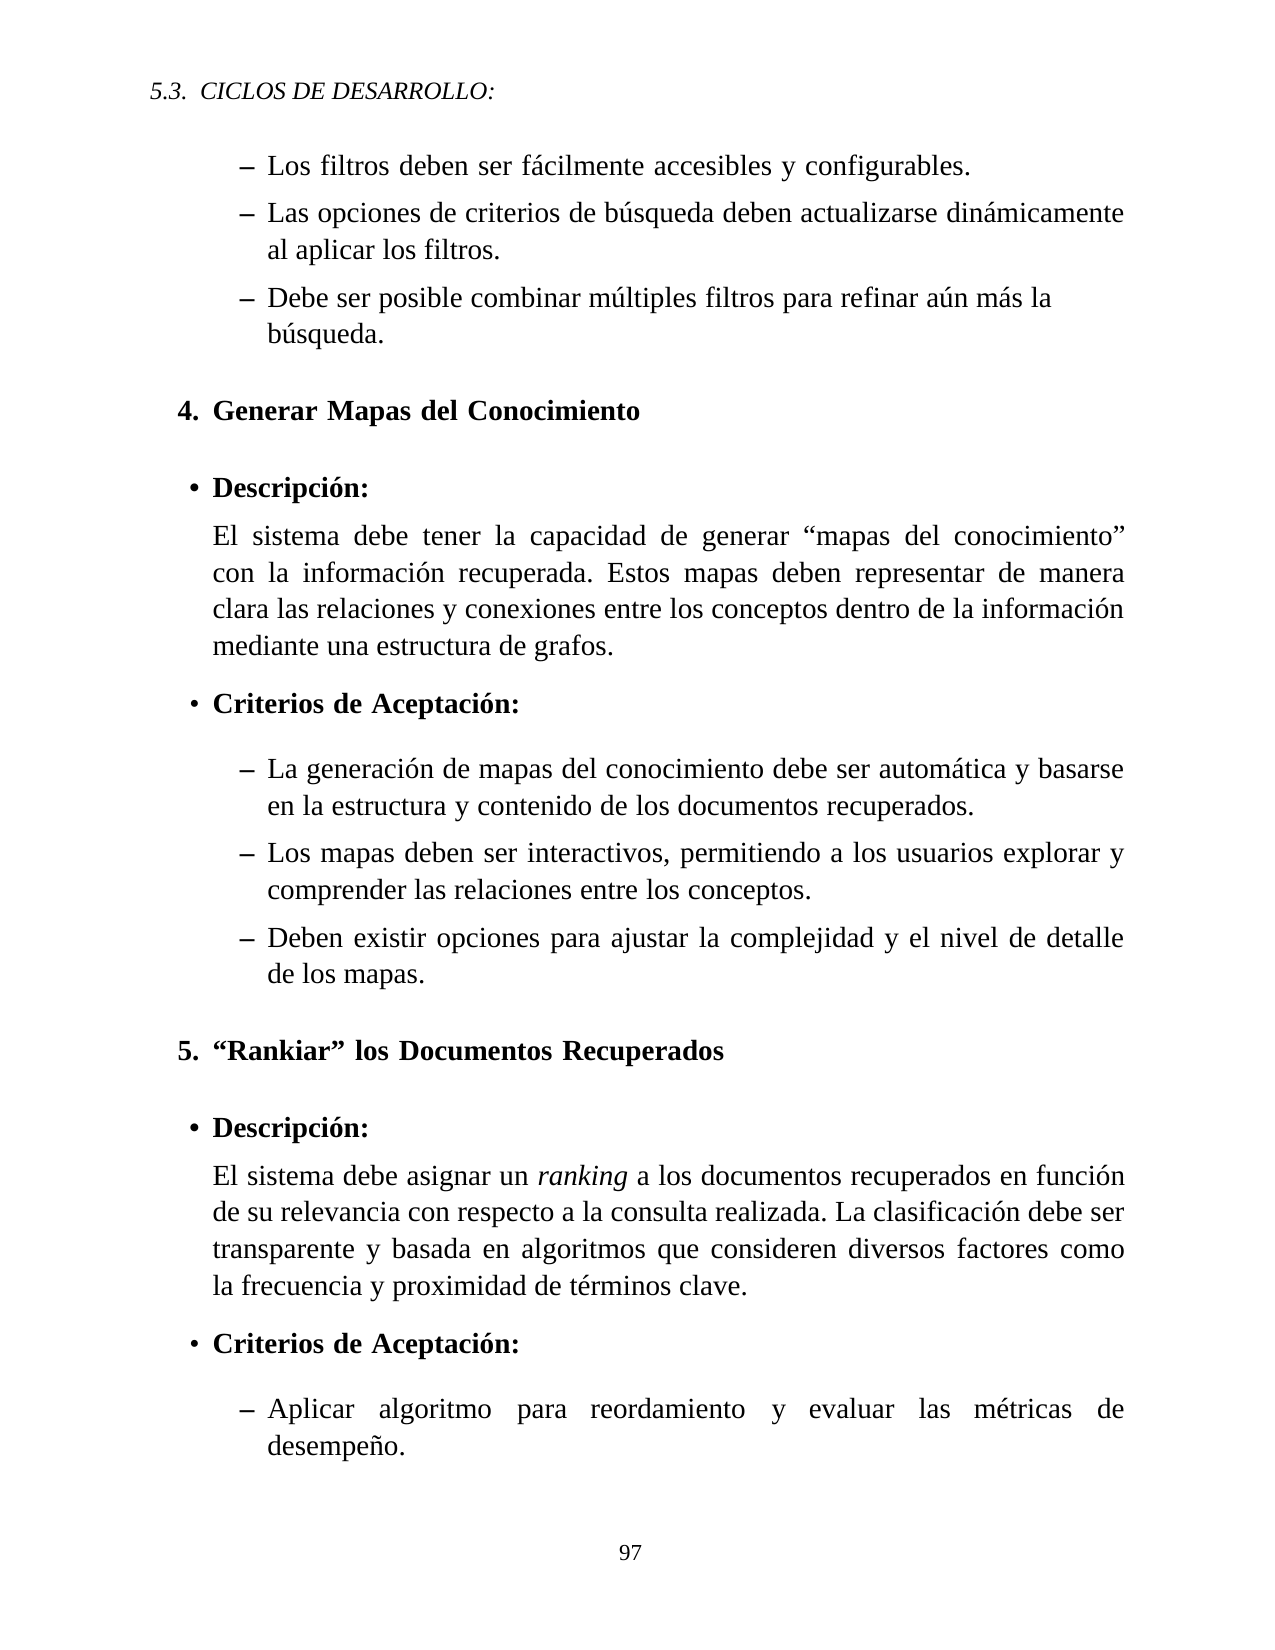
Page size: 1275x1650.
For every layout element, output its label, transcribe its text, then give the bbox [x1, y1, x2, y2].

list Las opciones de criterios de búsqueda deben actualizarse dinámicamente al aplicar los filtros. [239, 195, 1125, 266]
list Descripción: [189, 1110, 1275, 1143]
text El sistema debe asignar un ranking a los documentos recuperados en función de su relevancia con respecto a la consulta realizada. La clasificación debe ser transparente y basada en algoritmos que consideren diversos factores como la frecuencia y proximidad de términos clave. [212, 1158, 1125, 1302]
list Criterios de Aceptación: [189, 687, 1275, 720]
list Generar Mapas del Conocimiento [177, 393, 1275, 427]
list La generación de mapas del conocimiento debe ser automática y basarse en la estructura y contenido de los documentos recuperados. [239, 751, 1125, 821]
list Aplicar algoritmo para reordamiento y evaluar las métricas de desempeño. [239, 1391, 1125, 1461]
list Los filtros deben ser fácilmente accesibles y configurables. [239, 148, 1275, 181]
list Deben existir opciones para ajustar la complejidad y el nivel de detalle de los mapas. [239, 920, 1125, 990]
list Descripción: [189, 470, 1275, 503]
list Debe ser posible combinar múltiples filtros para refinar aún más la búsqueda. [239, 280, 1125, 350]
list Criterios de Aceptación: [189, 1326, 1275, 1360]
list Los mapas deben ser interactivos, permitiendo a los usuarios explorar y comprender las relaciones entre los conceptos. [239, 835, 1125, 906]
list CICLOS DE DESARROLLO: [150, 76, 1275, 105]
list “Rankiar” los Documentos Recuperados [177, 1033, 1275, 1067]
text El sistema debe tener la capacidad de generar “mapas del conocimiento” con la información recuperada. Estos mapas deben representar de manera clara las relaciones y conexiones entre los conceptos dentro de la información mediante una estructura de grafos. [212, 518, 1126, 662]
